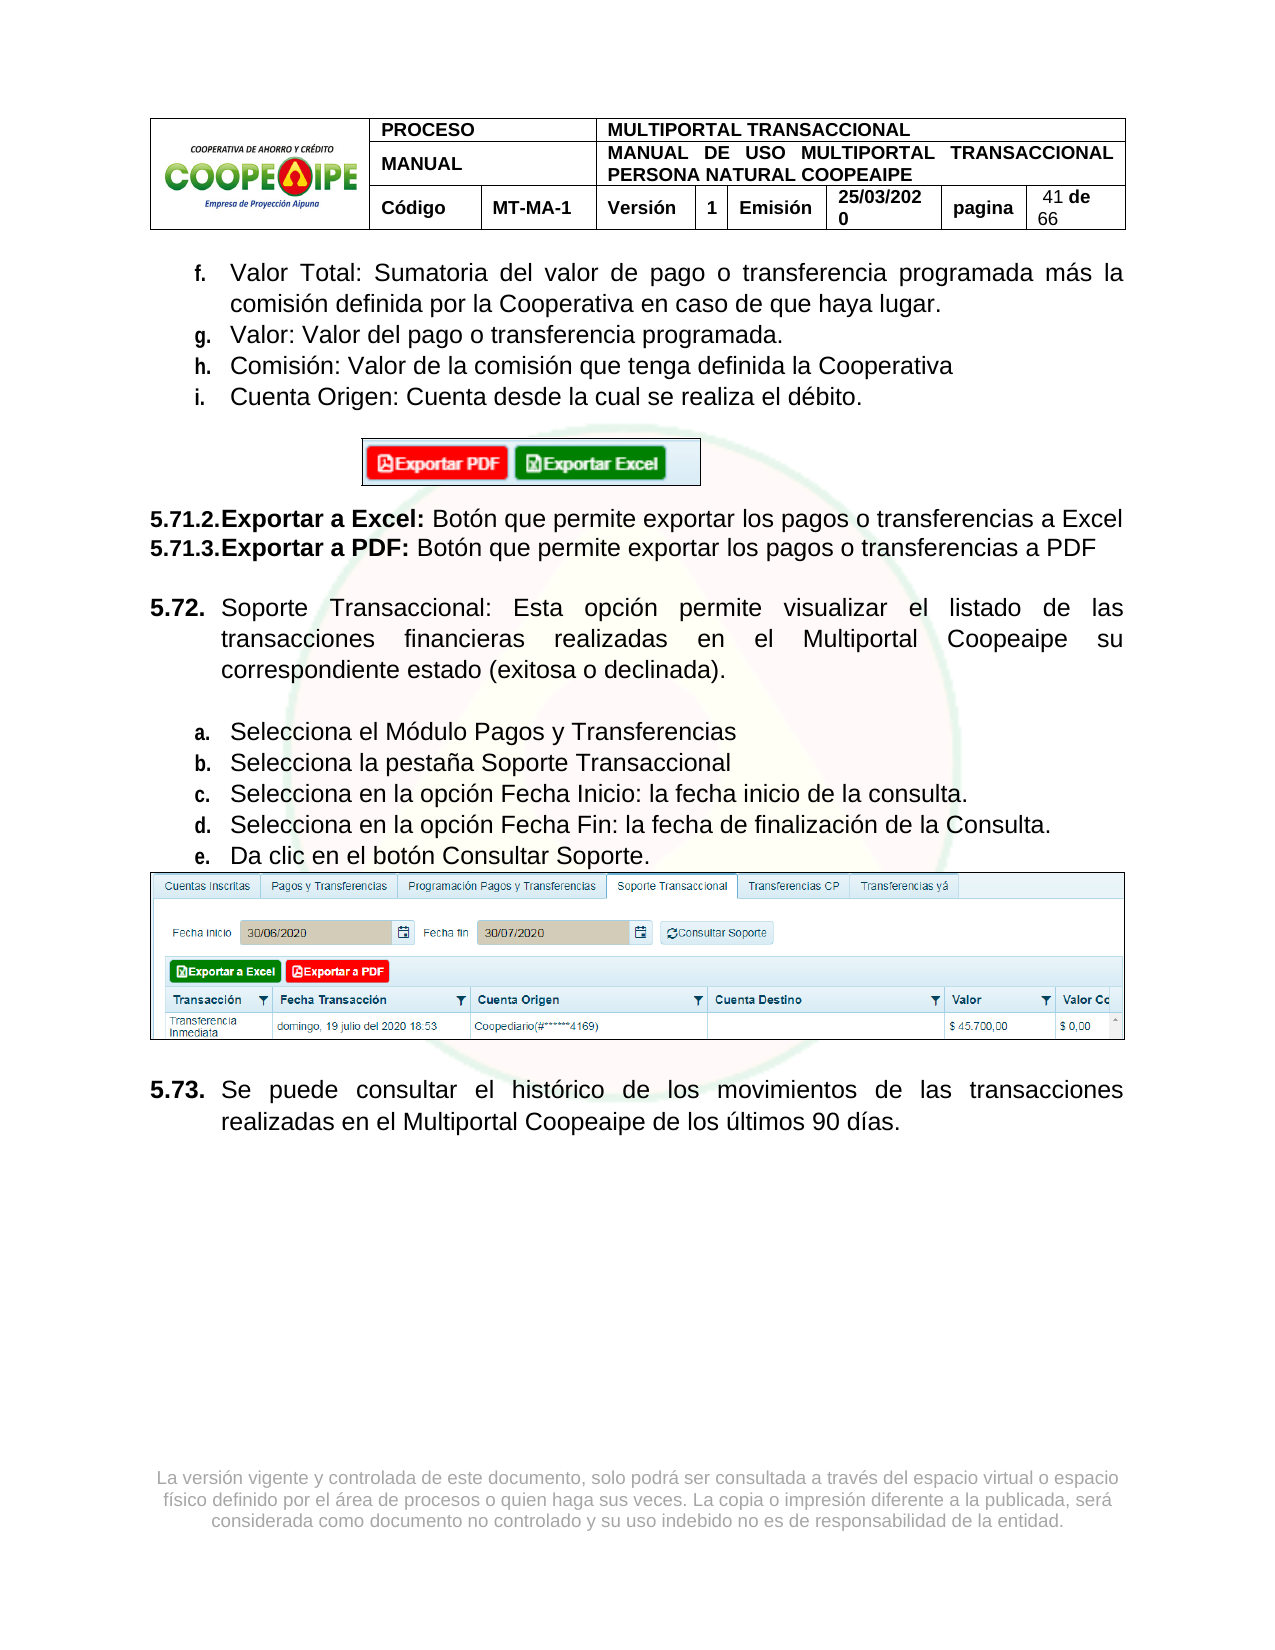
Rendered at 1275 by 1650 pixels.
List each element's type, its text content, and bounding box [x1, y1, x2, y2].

list Valor Total: Sumatoria del valor de pago o transferencia programada más la comisión definida por la Cooperativa en caso de que haya lugar. [194, 258, 1125, 318]
list Comisión: Valor de la comisión que tenga definida la Cooperativa [194, 351, 1125, 380]
list Se puede consultar el histórico de los movimientos de las transacciones realizadas en el Multiportal Coopeaipe de los últimos 90 días. [150, 1075, 1125, 1135]
picture [363, 439, 700, 485]
list Valor: Valor del pago o transferencia programada. [194, 320, 1125, 349]
list Selecciona el Módulo Pagos y Transferencias [194, 717, 1125, 746]
list Selecciona en la opción Fecha Inicio: la fecha inicio de la consulta. [194, 779, 1125, 808]
list Selecciona en la opción Fecha Fin: la fecha de finalización de la Consulta. [194, 810, 1125, 839]
list Selecciona la pestaña Soporte Transaccional [194, 748, 1125, 777]
list Exportar a Excel: Botón que permite exportar los pagos o transferencias a Excel [150, 504, 1125, 533]
picture [161, 136, 361, 212]
list Exportar a PDF: Botón que permite exportar los pagos o transferencias a PDF [150, 533, 1125, 562]
picture [151, 873, 1124, 1039]
list Soporte Transaccional: Esta opción permite visualizar el listado de las transacciones financieras realizadas en el Multiportal Coopeaipe su correspondiente estado (exitosa o declinada). [150, 593, 1125, 683]
list Da clic en el botón Consultar Soporte. [194, 841, 1125, 870]
list Cuenta Origen: Cuenta desde la cual se realiza el débito. [194, 382, 1125, 411]
